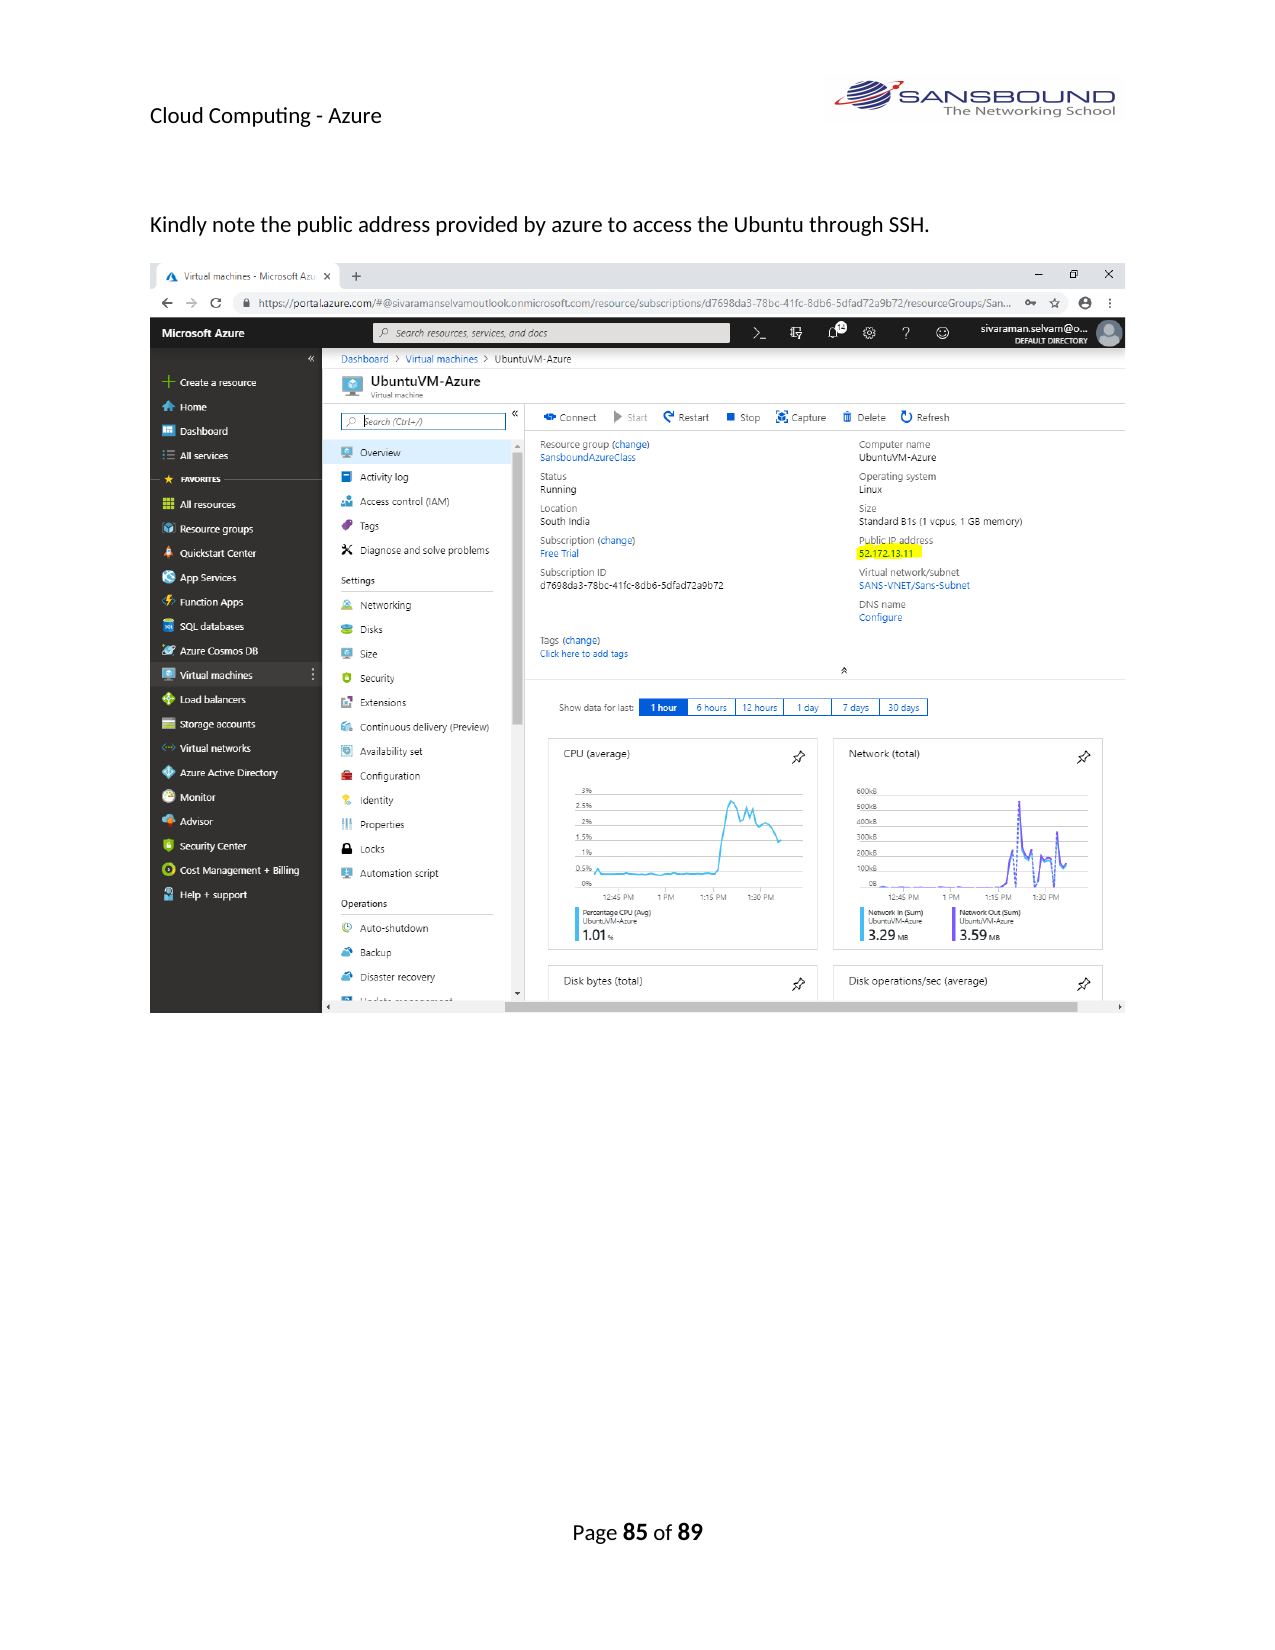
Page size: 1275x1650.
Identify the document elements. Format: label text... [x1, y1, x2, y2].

text Kindly note the public address provided by azure to access the Ubuntu through SSH. [150, 210, 1125, 238]
picture [150, 263, 1125, 1013]
picture [823, 75, 1125, 124]
